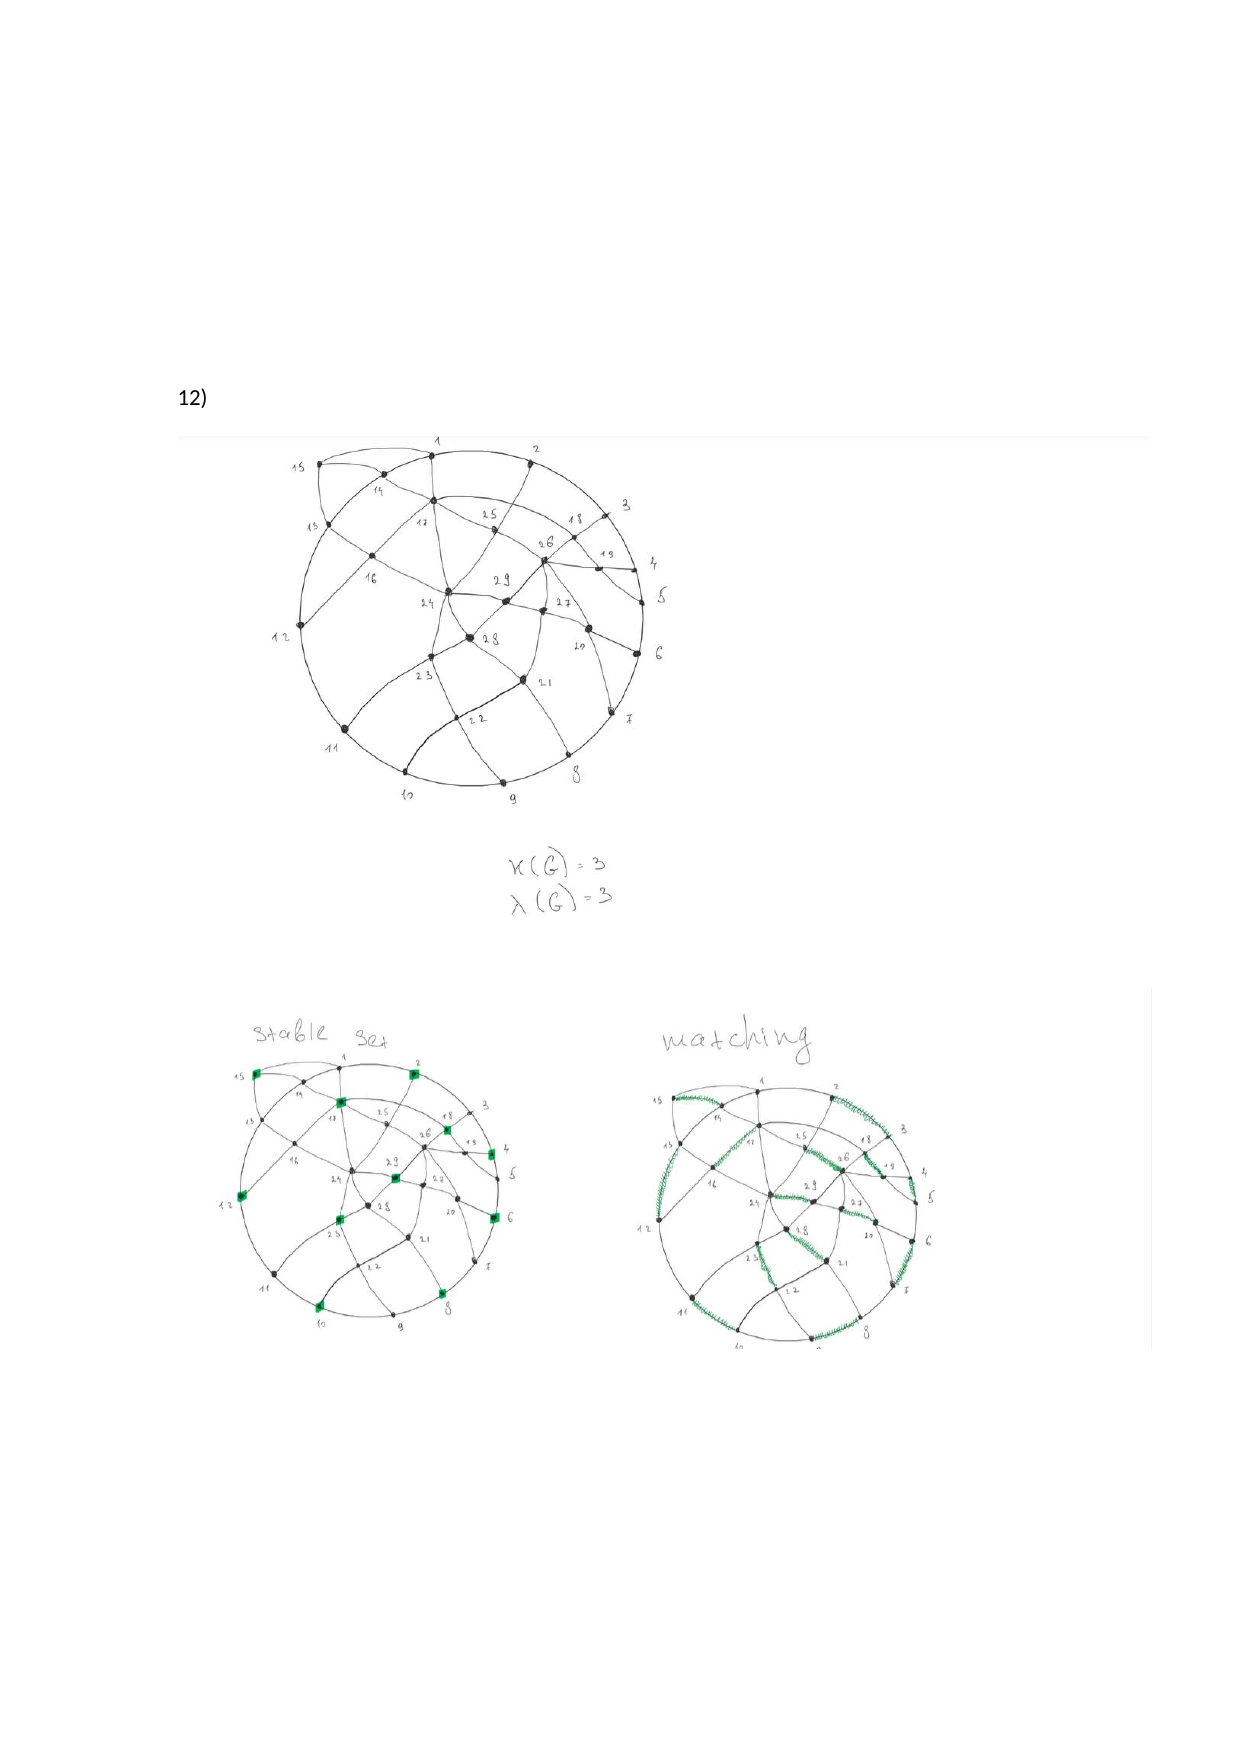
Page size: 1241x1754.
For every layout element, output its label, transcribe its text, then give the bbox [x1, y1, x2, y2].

text 12) [177, 383, 1152, 411]
picture [177, 436, 1152, 964]
picture [177, 988, 1152, 1349]
